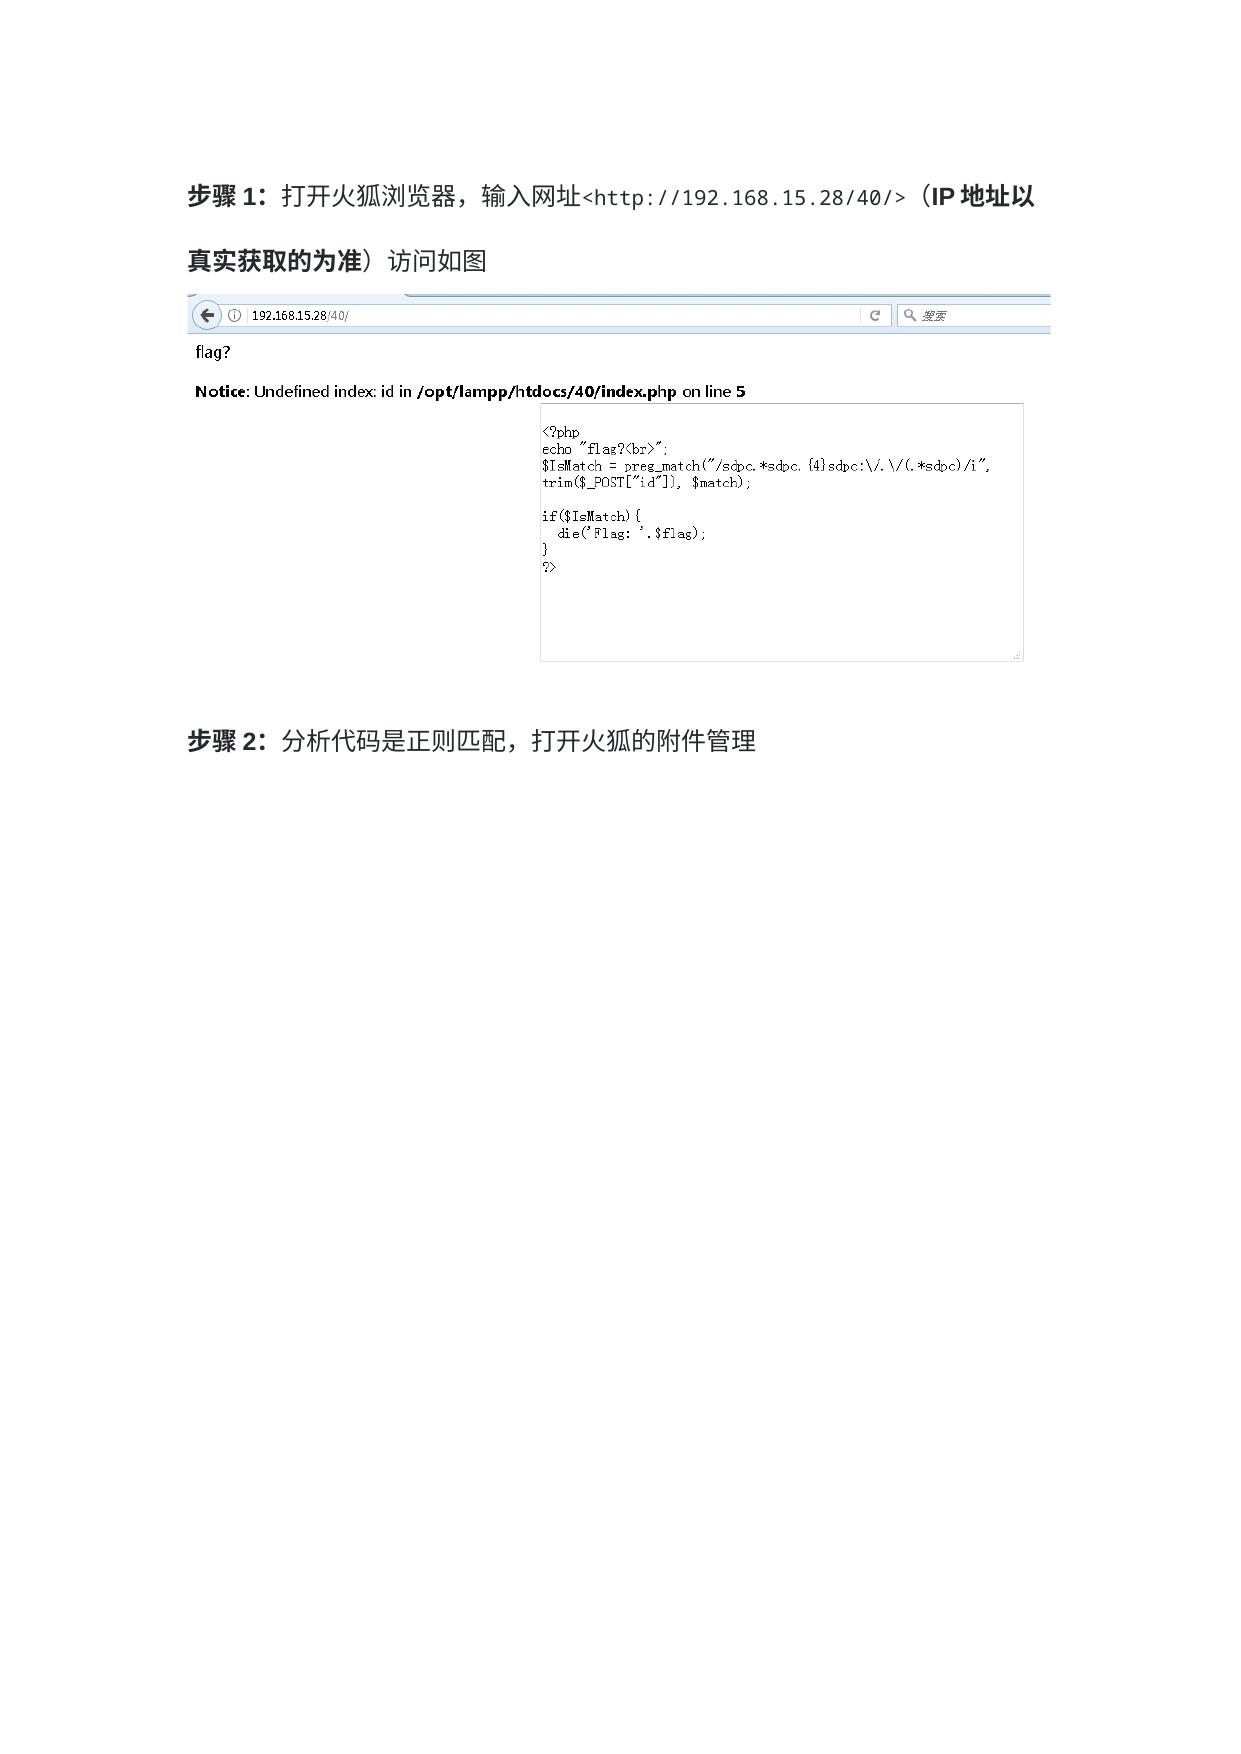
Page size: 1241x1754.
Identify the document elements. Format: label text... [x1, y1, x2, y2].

picture [187, 294, 1051, 680]
text 步骤1：打开火狐浏览器，输入网址<http://192.168.15.28/40/>（IP地址以真实获取的为准）访问如图 [187, 162, 1053, 292]
text 步骤2：分析代码是正则匹配，打开火狐的附件管理 [187, 707, 1053, 772]
